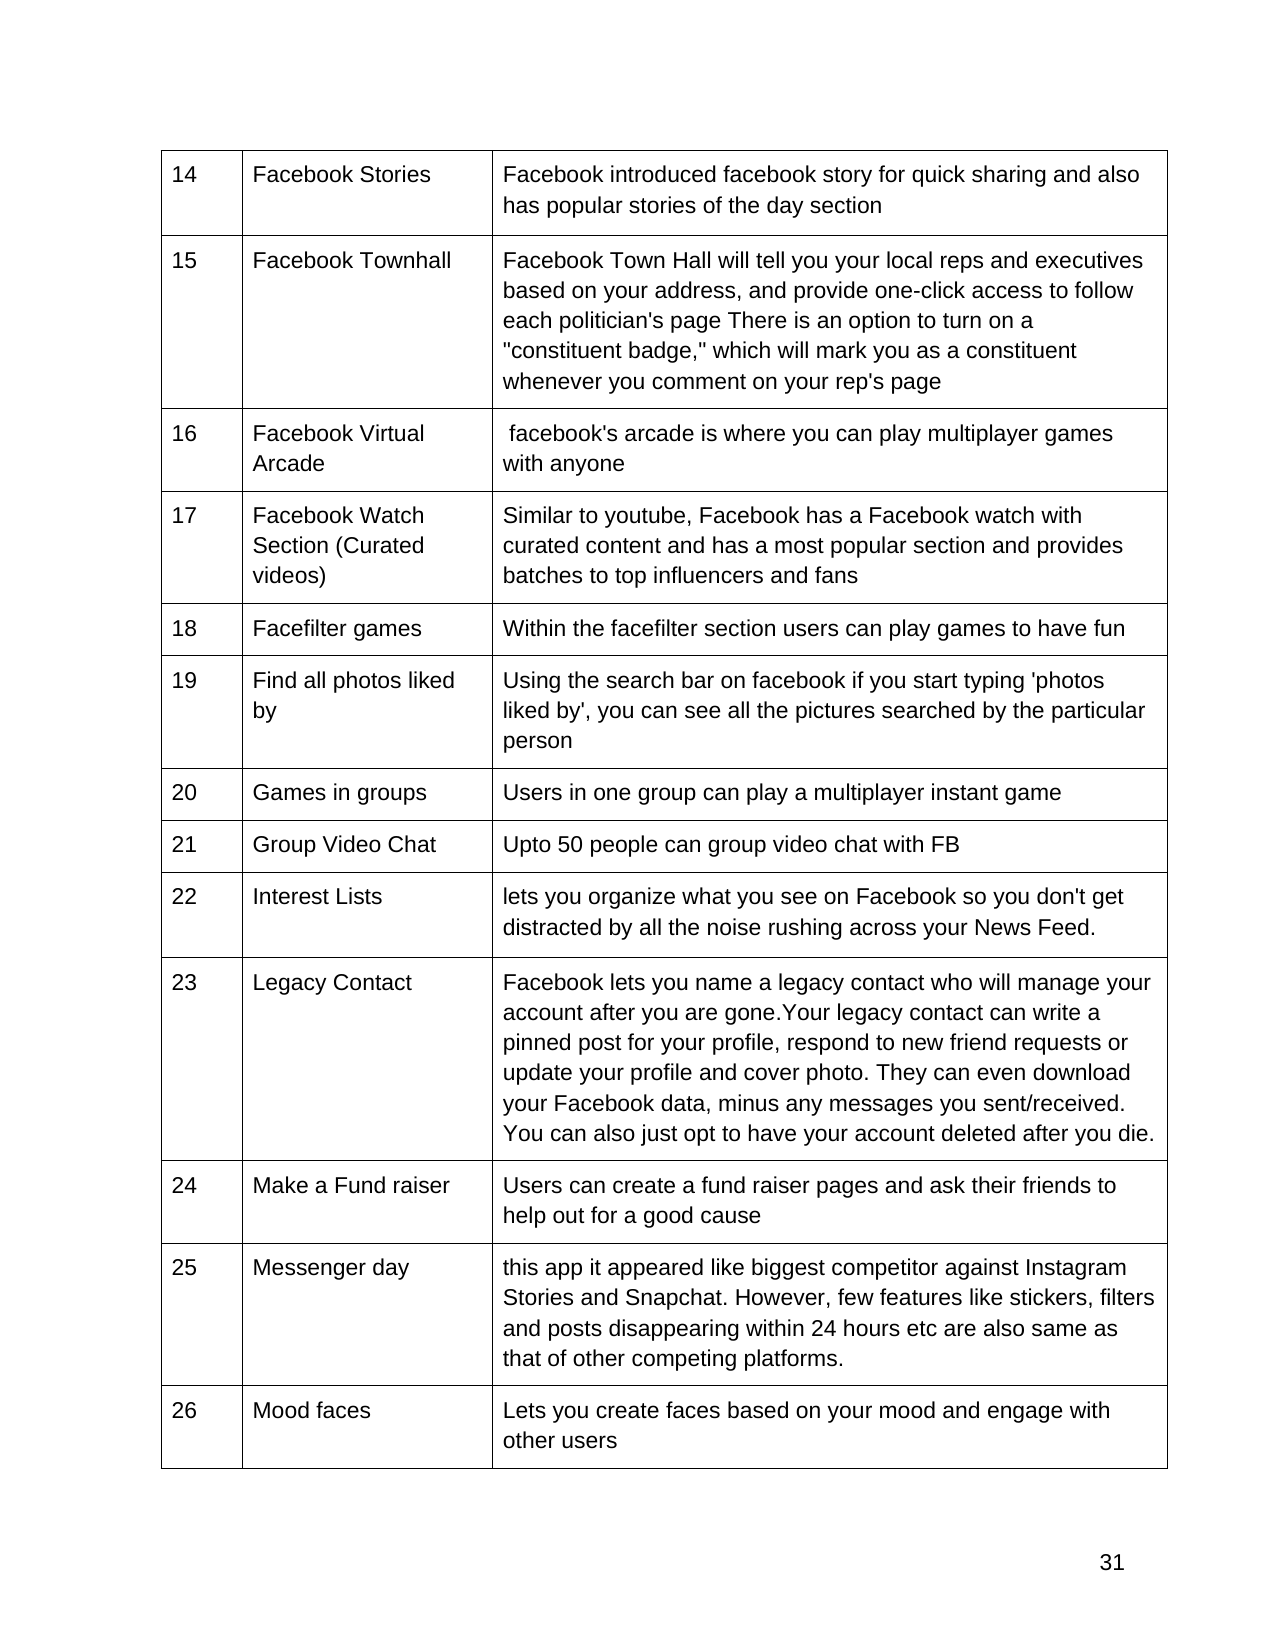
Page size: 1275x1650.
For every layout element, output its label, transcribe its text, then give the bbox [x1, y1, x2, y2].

table_cell Similar to youtube, Facebook has a Facebook watch with curated content and has a most popular section and provides batches to top influencers and fans [493, 492, 1167, 603]
table_cell 18 [162, 604, 242, 655]
table_cell 24 [162, 1161, 242, 1243]
table_cell Users in one group can play a multiplayer instant game [493, 769, 1167, 820]
table_cell Facebook introduced facebook story for quick sharing and also has popular stories of the day section [493, 151, 1167, 235]
table_cell lets you organize what you see on Facebook so you don't get distracted by all the noise rushing across your News Feed. [493, 873, 1167, 957]
table_cell 16 [162, 409, 242, 491]
table_cell 23 [162, 958, 242, 1160]
table_cell Find all photos liked by [243, 656, 492, 768]
table_cell Upto 50 people can group video chat with FB [493, 821, 1167, 872]
table_cell 21 [162, 821, 242, 872]
table_cell Make a Fund raiser [243, 1161, 492, 1243]
table_cell Interest Lists [243, 873, 492, 957]
table_cell Facebook Watch Section (Curated videos) [243, 492, 492, 603]
table_cell Facefilter games [243, 604, 492, 655]
table_cell Lets you create faces based on your mood and engage with other users [493, 1386, 1167, 1468]
table_cell Games in groups [243, 769, 492, 820]
table_cell 14 [162, 151, 242, 235]
table_cell Users can create a fund raiser pages and ask their friends to help out for a good cause [493, 1161, 1167, 1243]
table_cell Group Video Chat [243, 821, 492, 872]
table_cell Messenger day [243, 1244, 492, 1385]
table_cell Legacy Contact [243, 958, 492, 1160]
table_cell 26 [162, 1386, 242, 1468]
table_cell this app it appeared like biggest competitor against Instagram Stories and Snapchat. However, few features like stickers, filters and posts disappearing within 24 hours etc are also same as that of other competing platforms. [493, 1244, 1167, 1385]
table_cell facebook's arcade is where you can play multiplayer games with anyone [493, 409, 1167, 491]
table_cell Facebook Townhall [243, 236, 492, 408]
table_cell Mood faces [243, 1386, 492, 1468]
table_cell 19 [162, 656, 242, 768]
table_cell 22 [162, 873, 242, 957]
table_cell Using the search bar on facebook if you start typing 'photos liked by', you can see all the pictures searched by the particular person [493, 656, 1167, 768]
table_cell Facebook lets you name a legacy contact who will manage your account after you are gone.Your legacy contact can write a pinned post for your profile, respond to new friend requests or update your profile and cover photo. They can even download your Facebook data, minus any messages you sent/received. You can also just opt to have your account deleted after you die. [493, 958, 1167, 1160]
table_cell 17 [162, 492, 242, 603]
table_cell Facebook Virtual Arcade [243, 409, 492, 491]
table_cell 15 [162, 236, 242, 408]
table_cell 25 [162, 1244, 242, 1385]
table_cell 20 [162, 769, 242, 820]
table_cell Within the facefilter section users can play games to have fun [493, 604, 1167, 655]
table_cell Facebook Stories [243, 151, 492, 235]
table_cell Facebook Town Hall will tell you your local reps and executives based on your address, and provide one-click access to follow each politician's page There is an option to turn on a "constituent badge," which will mark you as a constituent whenever you comment on your rep's page [493, 236, 1167, 408]
